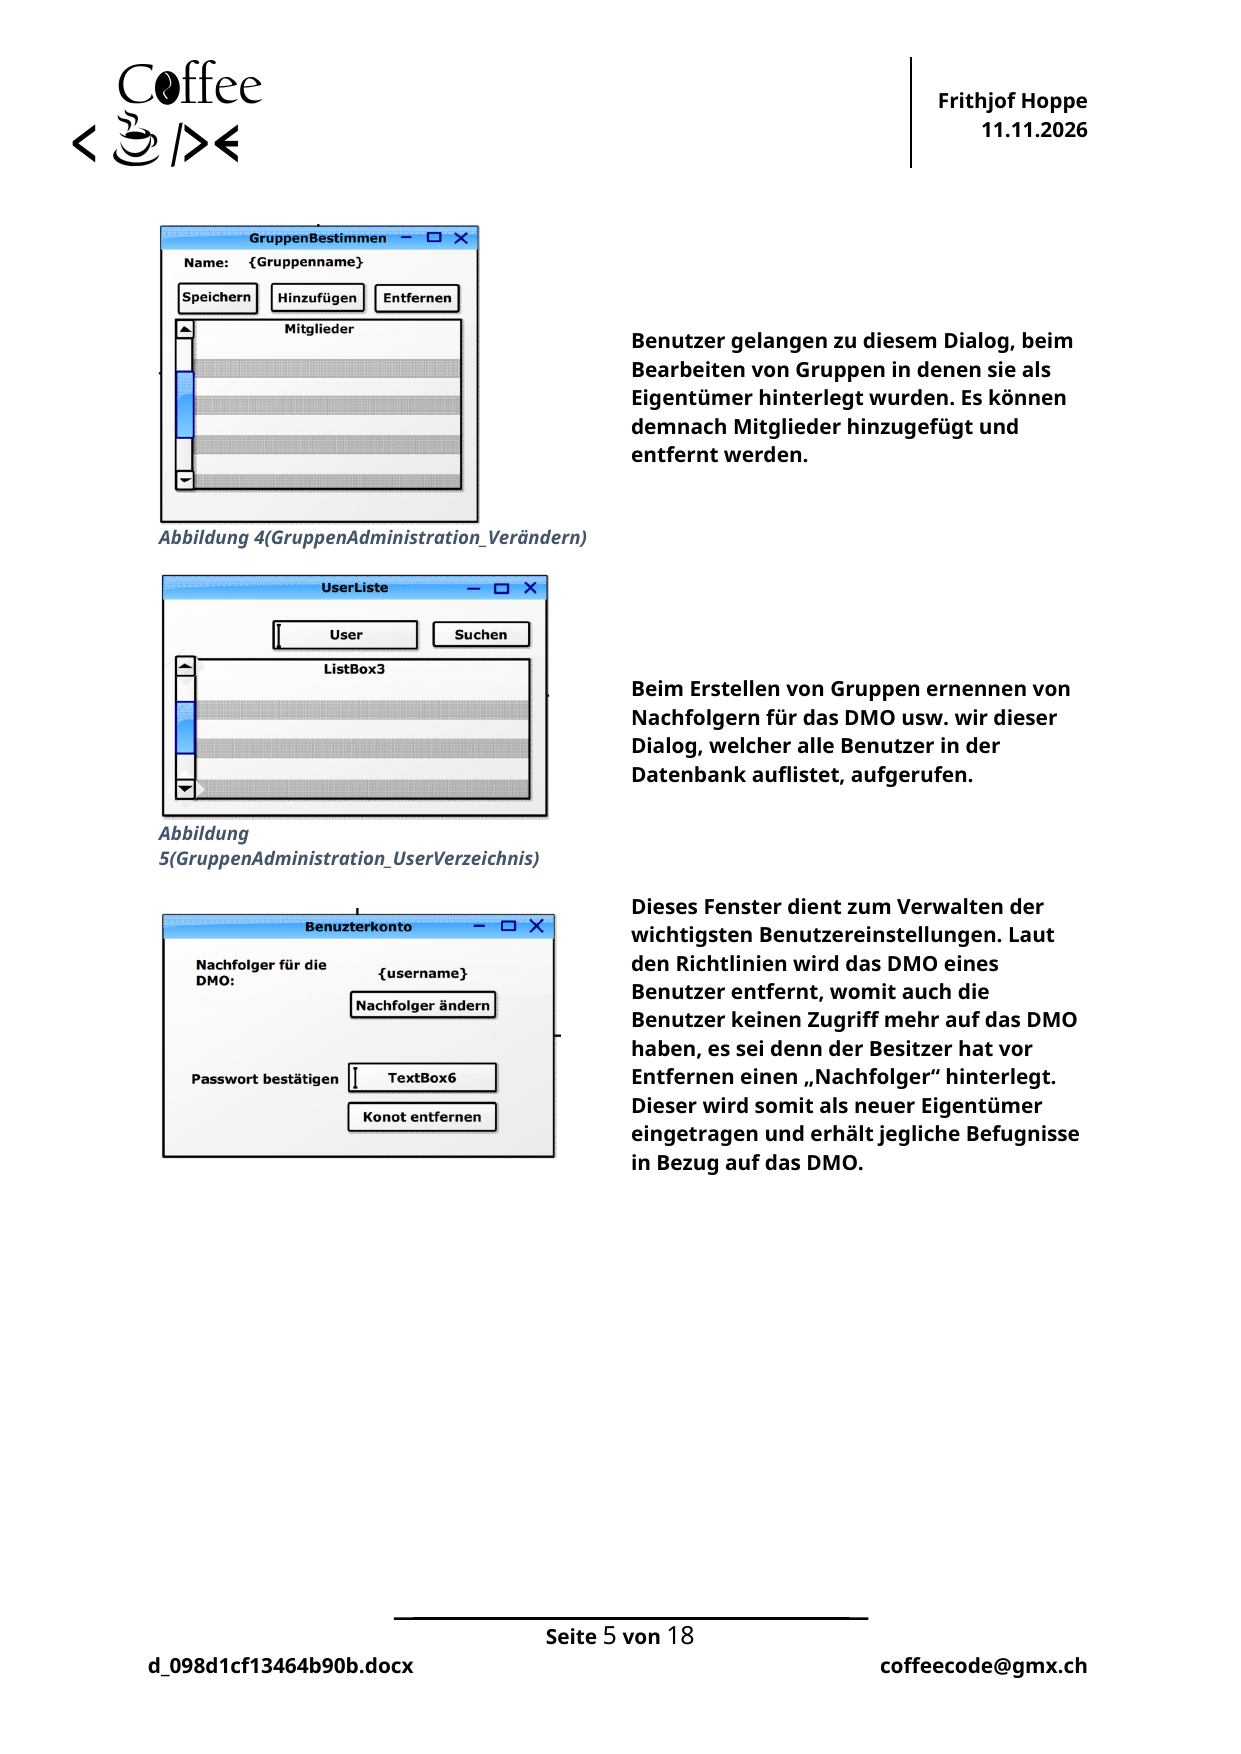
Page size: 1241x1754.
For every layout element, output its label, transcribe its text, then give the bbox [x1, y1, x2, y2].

picture [158, 224, 482, 525]
picture [158, 908, 561, 1160]
table_cell [148, 892, 619, 1176]
table_cell Benutzer gelangen zu diesem Dialog, beim Bearbeiten von Gruppen in denen sie als Eigentümer hinterlegt wurden. Es können demnach Mitglieder hinzugefügt und entfernt werden. [620, 225, 1091, 571]
table_cell Dieses Fenster dient zum Verwalten der wichtigsten Benutzereinstellungen. Laut den Richtlinien wird das DMO eines Benutzer entfernt, womit auch die Benutzer keinen Zugriff mehr auf das DMO haben, es sei denn der Besitzer hat vor Entfernen einen „Nachfolger“ hinterlegt. Dieser wird somit als neuer Eigentümer eingetragen und erhält jegliche Befugnisse in Bezug auf das DMO. [620, 892, 1091, 1176]
table_cell Abbildung 4(GruppenAdministration_Verändern) [148, 225, 619, 571]
picture [158, 570, 550, 820]
table_cell Abbildung 5(GruppenAdministration_UserVerzeichnis) [148, 571, 619, 892]
table_cell Beim Erstellen von Gruppen ernennen von Nachfolgern für das DMO usw. wir dieser Dialog, welcher alle Benutzer in der Datenbank auflistet, aufgerufen. [620, 571, 1091, 892]
picture [72, 60, 262, 179]
